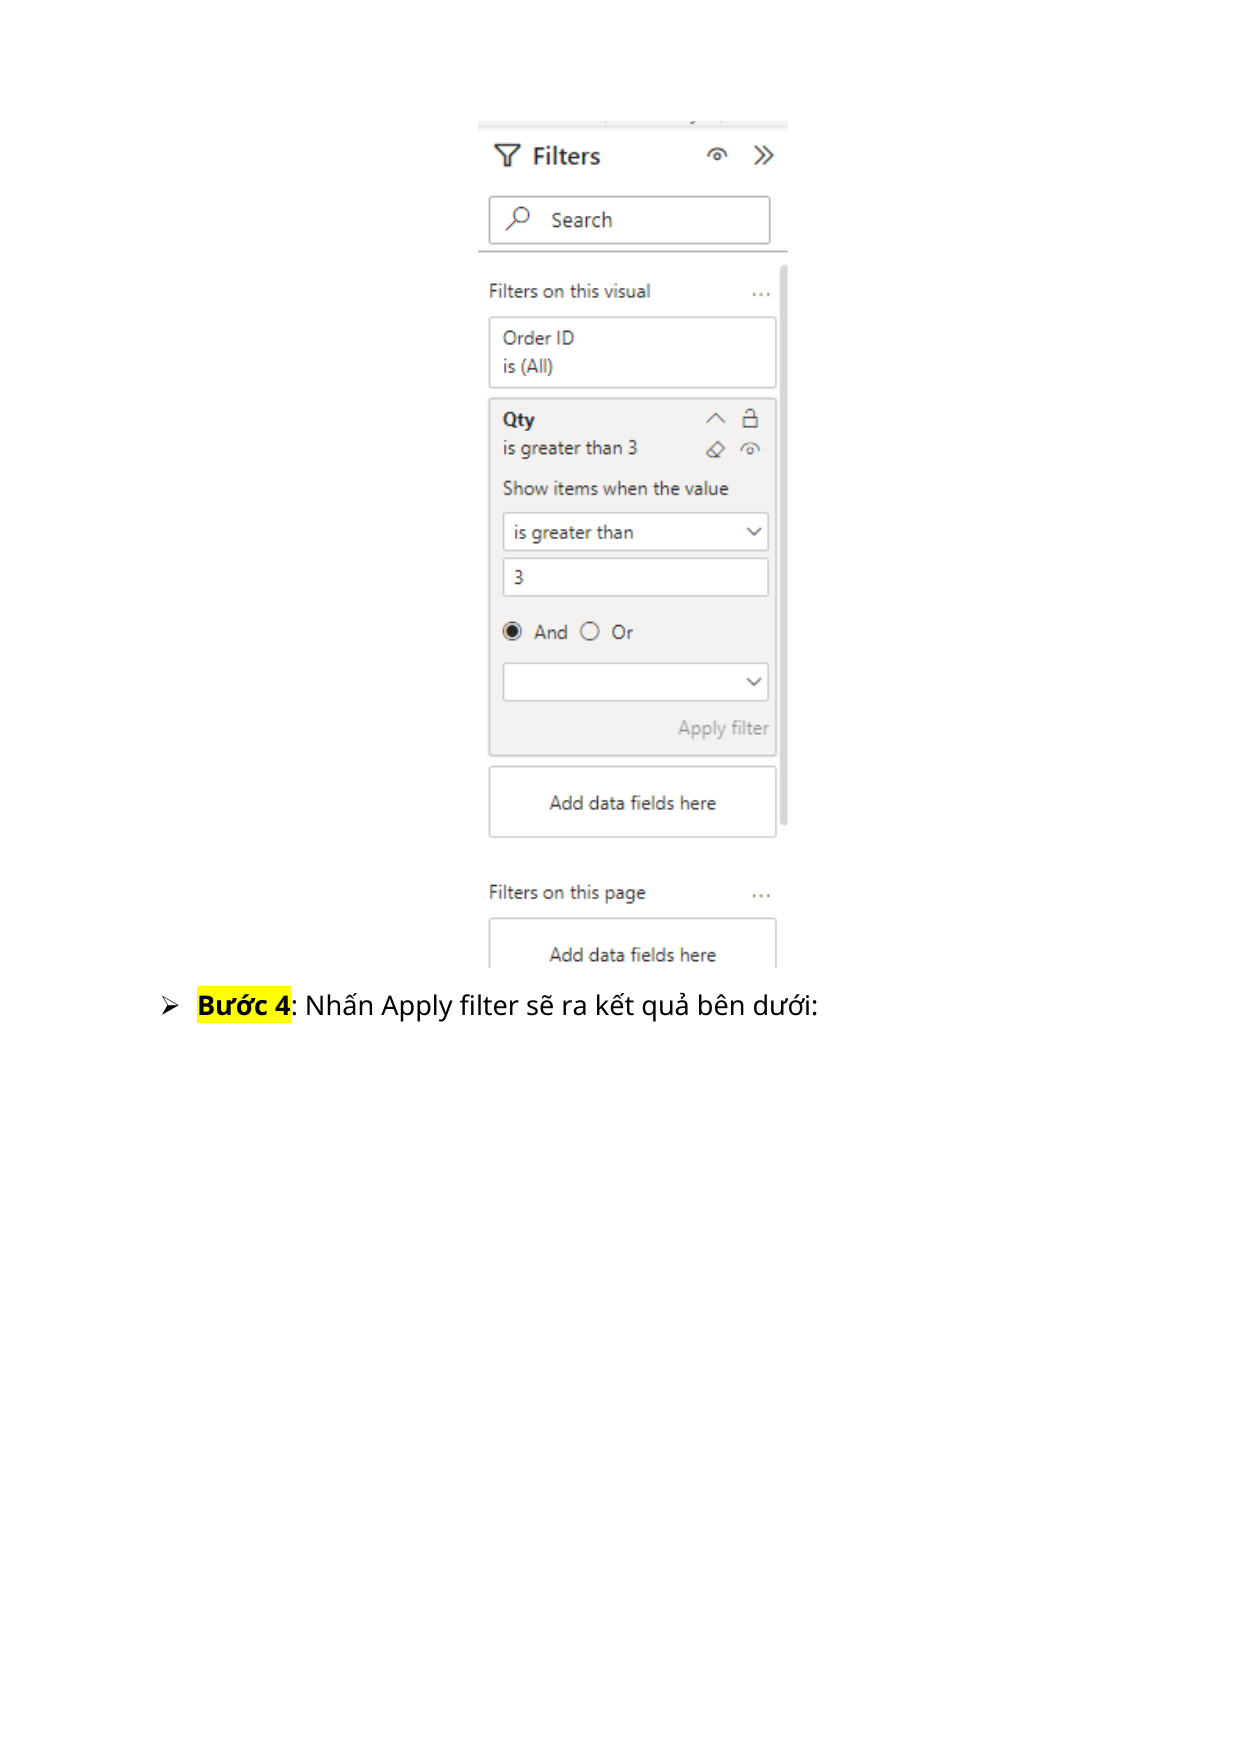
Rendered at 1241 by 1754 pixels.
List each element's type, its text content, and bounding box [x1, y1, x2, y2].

list Bước 4: Nhấn Apply filter sẽ ra kết quả bên dưới: [291, 986, 1144, 1023]
picture [478, 121, 788, 968]
